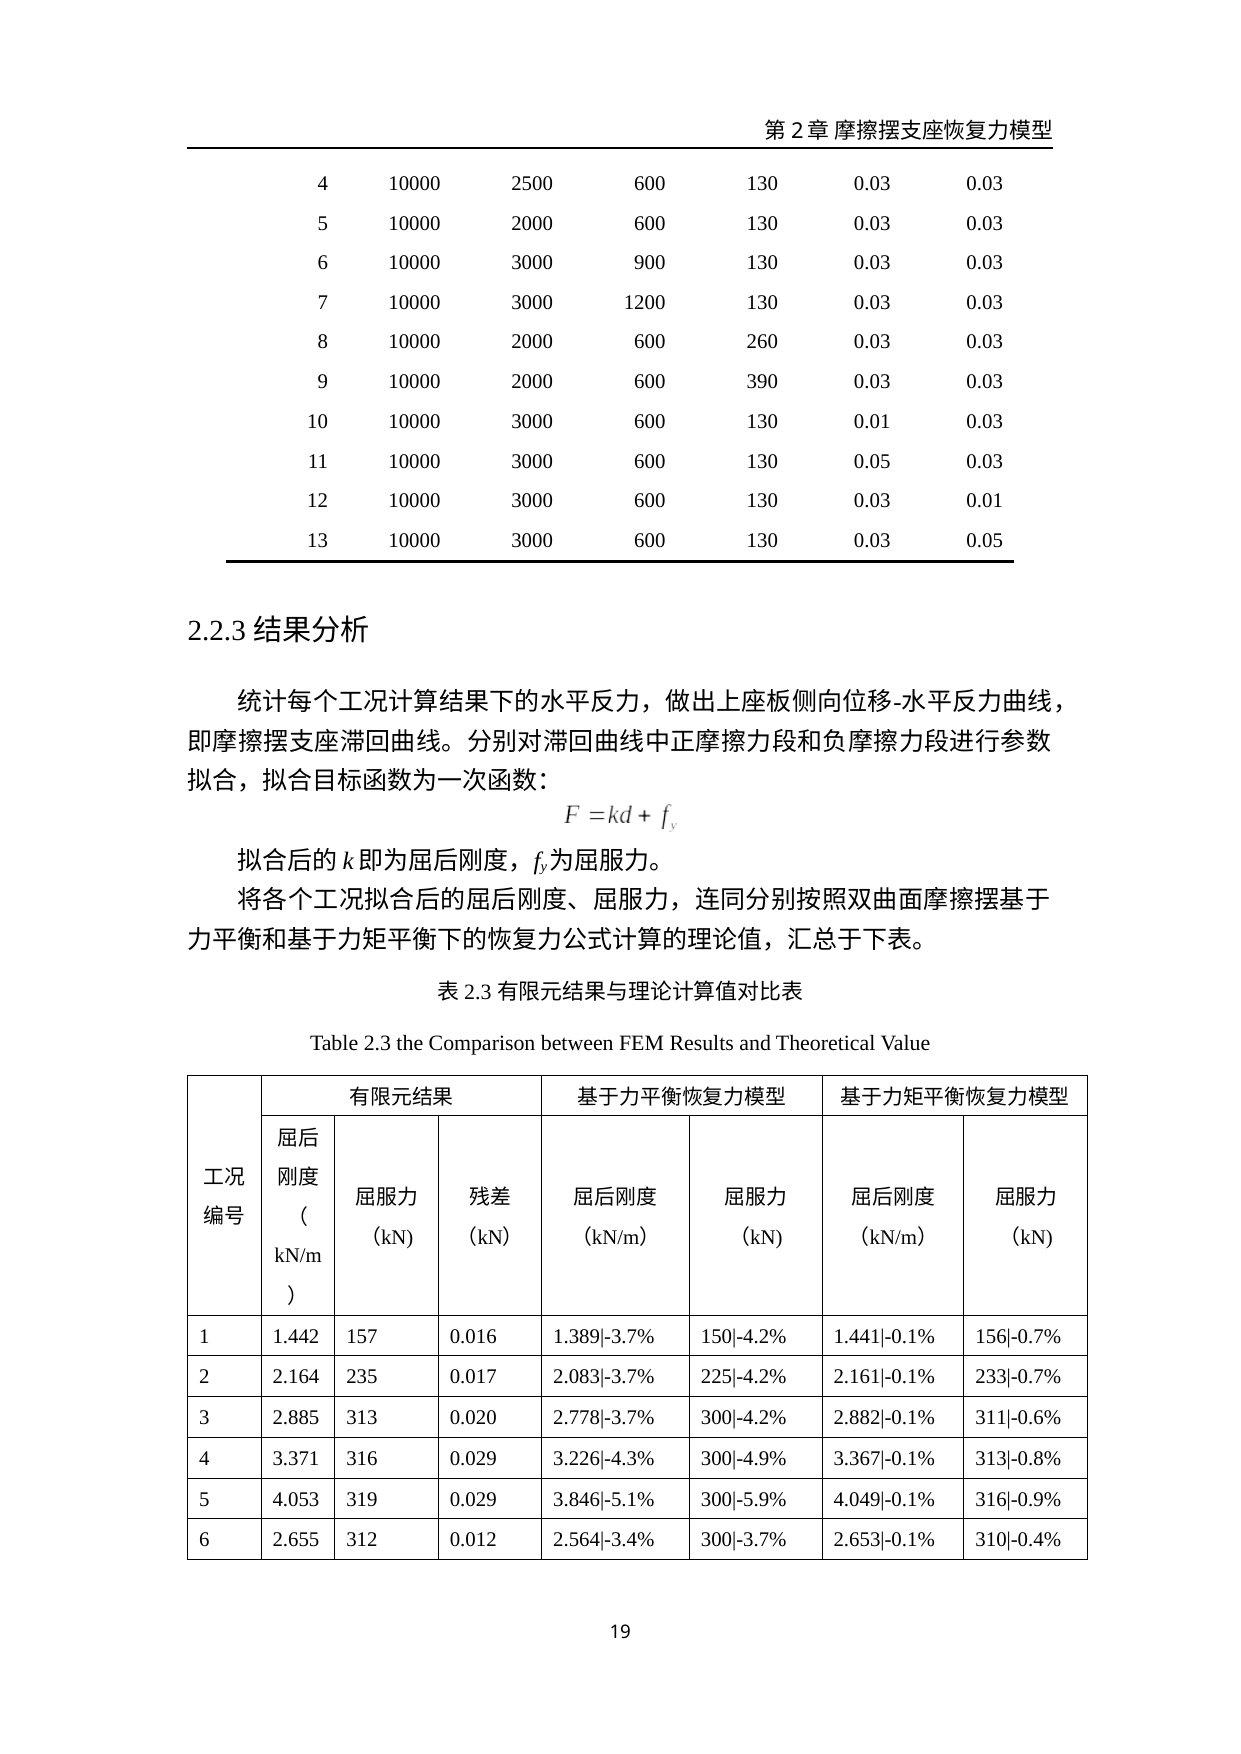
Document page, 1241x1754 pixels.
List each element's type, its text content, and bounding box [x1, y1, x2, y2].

table_cell 0.03 [789, 480, 901, 520]
table_cell 8 [226, 322, 339, 361]
table_cell 1.441|-0.1% [823, 1316, 963, 1355]
table_cell 10000 [339, 401, 451, 441]
table_cell 0.03 [901, 322, 1014, 361]
table_cell 屈后刚度 （kN/m） [823, 1116, 963, 1315]
text 表 2.3 有限元结果与理论计算值对比表 [187, 970, 1053, 1010]
table_cell 0.03 [789, 322, 901, 361]
table_cell 0.01 [789, 401, 901, 441]
table_cell 0.03 [901, 203, 1014, 242]
table_cell 156|-0.7% [964, 1316, 1087, 1355]
table_cell 130 [676, 520, 789, 560]
table_cell 2500 [451, 163, 564, 203]
table_cell 屈后刚度 （kN/m） [542, 1116, 689, 1315]
table_header 工况编号 [188, 1076, 261, 1315]
table_cell 2000 [451, 322, 564, 361]
table_cell 900 [564, 242, 676, 282]
table_cell 313|-0.8% [964, 1438, 1087, 1478]
table_cell 0.017 [439, 1356, 541, 1396]
table_cell 6 [226, 242, 339, 282]
table_cell 0.01 [901, 480, 1014, 520]
table_cell 2 [188, 1356, 261, 1396]
table_cell 12 [226, 480, 339, 520]
table_cell 600 [564, 480, 676, 520]
table_cell 0.029 [439, 1479, 541, 1518]
table_cell 316 [335, 1438, 438, 1478]
table_cell 390 [676, 361, 789, 401]
text 统计每个工况计算结果下的水平反力，做出上座板侧向位移-水平反力曲线，即摩擦摆支座滞回曲线。分别对滞回曲线中正摩擦力段和负摩擦力段进行参数拟合，拟合目标函数为一次函数： [187, 680, 1053, 799]
table_cell 屈服力 （kN) [690, 1116, 822, 1315]
table_cell 300|-4.9% [690, 1438, 822, 1478]
table_cell 0.03 [901, 441, 1014, 480]
table_cell 600 [564, 163, 676, 203]
table_cell 4 [188, 1438, 261, 1478]
table_cell 0.03 [789, 203, 901, 242]
table_cell 1.442 [262, 1316, 334, 1355]
table_cell 4 [226, 163, 339, 203]
table_header 基于力矩平衡恢复力模型 [823, 1076, 1087, 1115]
table_cell 0.03 [901, 282, 1014, 322]
table_cell 10 [226, 401, 339, 441]
table_cell 屈后刚度 （kN/m） [262, 1116, 334, 1315]
table_cell 残差（kN） [439, 1116, 541, 1315]
table_cell 600 [564, 361, 676, 401]
table_cell 150|-4.2% [690, 1316, 822, 1355]
table_cell 3.371 [262, 1438, 334, 1478]
table_cell 600 [564, 322, 676, 361]
table_cell 屈服力 （kN) [335, 1116, 438, 1315]
table_cell 10000 [339, 520, 451, 560]
table_cell 2000 [451, 361, 564, 401]
table_cell 3.846|-5.1% [542, 1479, 689, 1518]
table_cell 0.03 [789, 242, 901, 282]
table_cell 233|-0.7% [964, 1356, 1087, 1396]
table_cell 0.012 [439, 1519, 541, 1559]
table_cell 0.03 [901, 163, 1014, 203]
table_cell 319 [335, 1479, 438, 1518]
table_cell 10000 [339, 480, 451, 520]
table_cell 10000 [339, 242, 451, 282]
table_cell 3000 [451, 401, 564, 441]
text 将各个工况拟合后的屈后刚度、屈服力，连同分别按照双曲面摩擦摆基于力平衡和基于力矩平衡下的恢复力公式计算的理论值，汇总于下表。 [187, 878, 1053, 958]
table_cell 11 [226, 441, 339, 480]
table_cell 300|-5.9% [690, 1479, 822, 1518]
table_header 基于力平衡恢复力模型 [542, 1076, 822, 1115]
table_cell 6 [188, 1519, 261, 1559]
table_cell 3.367|-0.1% [823, 1438, 963, 1478]
table_cell 2000 [451, 203, 564, 242]
table_cell 10000 [339, 203, 451, 242]
table_cell 600 [564, 401, 676, 441]
table_cell 157 [335, 1316, 438, 1355]
table_cell 1.389|-3.7% [542, 1316, 689, 1355]
table_cell 1 [188, 1316, 261, 1355]
table_cell 225|-4.2% [690, 1356, 822, 1396]
table_cell 3000 [451, 441, 564, 480]
table_cell 5 [188, 1479, 261, 1518]
subtitle 结果分析 [187, 588, 1053, 667]
table_cell 130 [676, 441, 789, 480]
table_cell 1200 [564, 282, 676, 322]
table_cell 2.083|-3.7% [542, 1356, 689, 1396]
table_cell 0.05 [901, 520, 1014, 560]
table_cell 316|-0.9% [964, 1479, 1087, 1518]
table_cell 0.020 [439, 1397, 541, 1437]
table_cell 10000 [339, 322, 451, 361]
table_cell 10000 [339, 163, 451, 203]
table_cell 130 [676, 480, 789, 520]
table_cell 260 [676, 322, 789, 361]
table_cell 13 [226, 520, 339, 560]
table_cell 0.03 [789, 163, 901, 203]
table_cell 4.053 [262, 1479, 334, 1518]
table_cell 2.655 [262, 1519, 334, 1559]
table_cell 2.778|-3.7% [542, 1397, 689, 1437]
table_cell 3000 [451, 520, 564, 560]
table_cell 2.653|-0.1% [823, 1519, 963, 1559]
table_cell 235 [335, 1356, 438, 1396]
table_cell 3000 [451, 242, 564, 282]
table_cell 3000 [451, 282, 564, 322]
table_cell 9 [226, 361, 339, 401]
table_cell 0.029 [439, 1438, 541, 1478]
table_cell 300|-3.7% [690, 1519, 822, 1559]
table_cell 313 [335, 1397, 438, 1437]
table_cell 0.03 [901, 401, 1014, 441]
table_cell 2.564|-3.4% [542, 1519, 689, 1559]
table_cell 130 [676, 163, 789, 203]
table_cell 130 [676, 401, 789, 441]
table_cell 0.05 [789, 441, 901, 480]
table_cell 130 [676, 282, 789, 322]
text Table 2.3 the Comparison between FEM Results and Theoretical Value [187, 1022, 1053, 1062]
table_cell 0.03 [901, 242, 1014, 282]
table_cell 3.226|-4.3% [542, 1438, 689, 1478]
table_cell 0.03 [901, 361, 1014, 401]
table_cell 310|-0.4% [964, 1519, 1087, 1559]
table_cell 3 [188, 1397, 261, 1437]
table_cell 0.016 [439, 1316, 541, 1355]
table_cell 5 [226, 203, 339, 242]
table_cell 0.03 [789, 282, 901, 322]
table_cell 600 [564, 203, 676, 242]
table_cell 0.03 [789, 520, 901, 560]
text 拟合后的k即为屈后刚度，fy为屈服力。 [187, 838, 1053, 878]
table_cell 0.03 [789, 361, 901, 401]
table_cell 130 [676, 242, 789, 282]
table_cell 4.049|-0.1% [823, 1479, 963, 1518]
table_cell 2.885 [262, 1397, 334, 1437]
table_cell 3000 [451, 480, 564, 520]
table_cell 10000 [339, 361, 451, 401]
table_cell 600 [564, 520, 676, 560]
table_header 有限元结果 [262, 1076, 541, 1115]
table_cell 311|-0.6% [964, 1397, 1087, 1437]
table_cell 2.164 [262, 1356, 334, 1396]
table_cell 2.161|-0.1% [823, 1356, 963, 1396]
table_cell 10000 [339, 282, 451, 322]
table_cell 7 [226, 282, 339, 322]
table_cell 屈服力 （kN) [964, 1116, 1087, 1315]
table_cell 312 [335, 1519, 438, 1559]
table_cell 300|-4.2% [690, 1397, 822, 1437]
table_cell 600 [564, 441, 676, 480]
table_cell 10000 [339, 441, 451, 480]
table_cell 130 [676, 203, 789, 242]
table_cell 2.882|-0.1% [823, 1397, 963, 1437]
